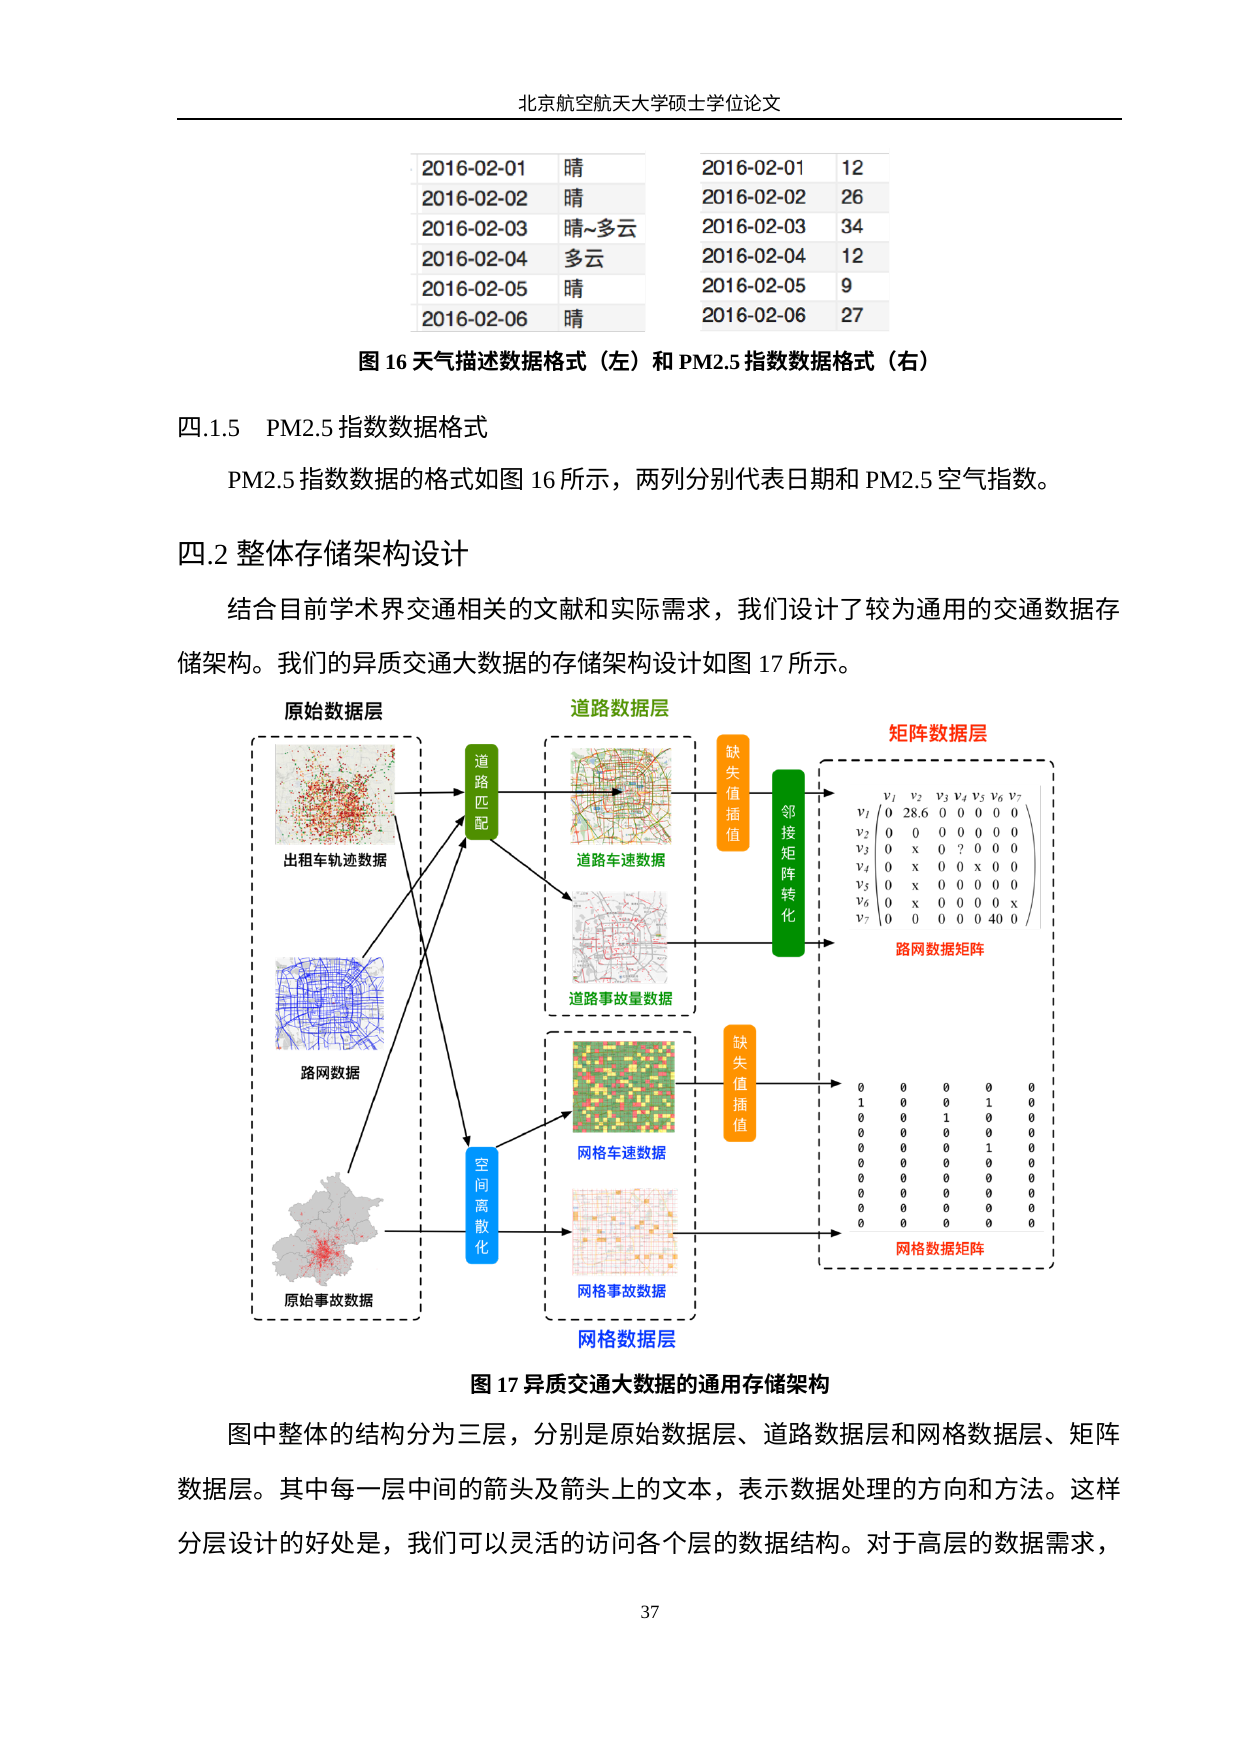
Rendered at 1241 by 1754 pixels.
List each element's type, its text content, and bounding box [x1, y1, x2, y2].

picture [241, 697, 1058, 1353]
text PM2.5指数数据的格式如图 16所示，两列分别代表日期和PM2.5空气指数。 [177, 460, 1122, 496]
text PM2.5指数数据格式 [177, 407, 1122, 444]
text 图 16 天气描述数据格式（左）和PM2.5指数数据格式（右） [177, 344, 1122, 375]
picture [410, 149, 646, 332]
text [177, 1415, 1122, 1560]
text 整体存储架构设计 [177, 531, 1122, 573]
picture [699, 147, 890, 332]
